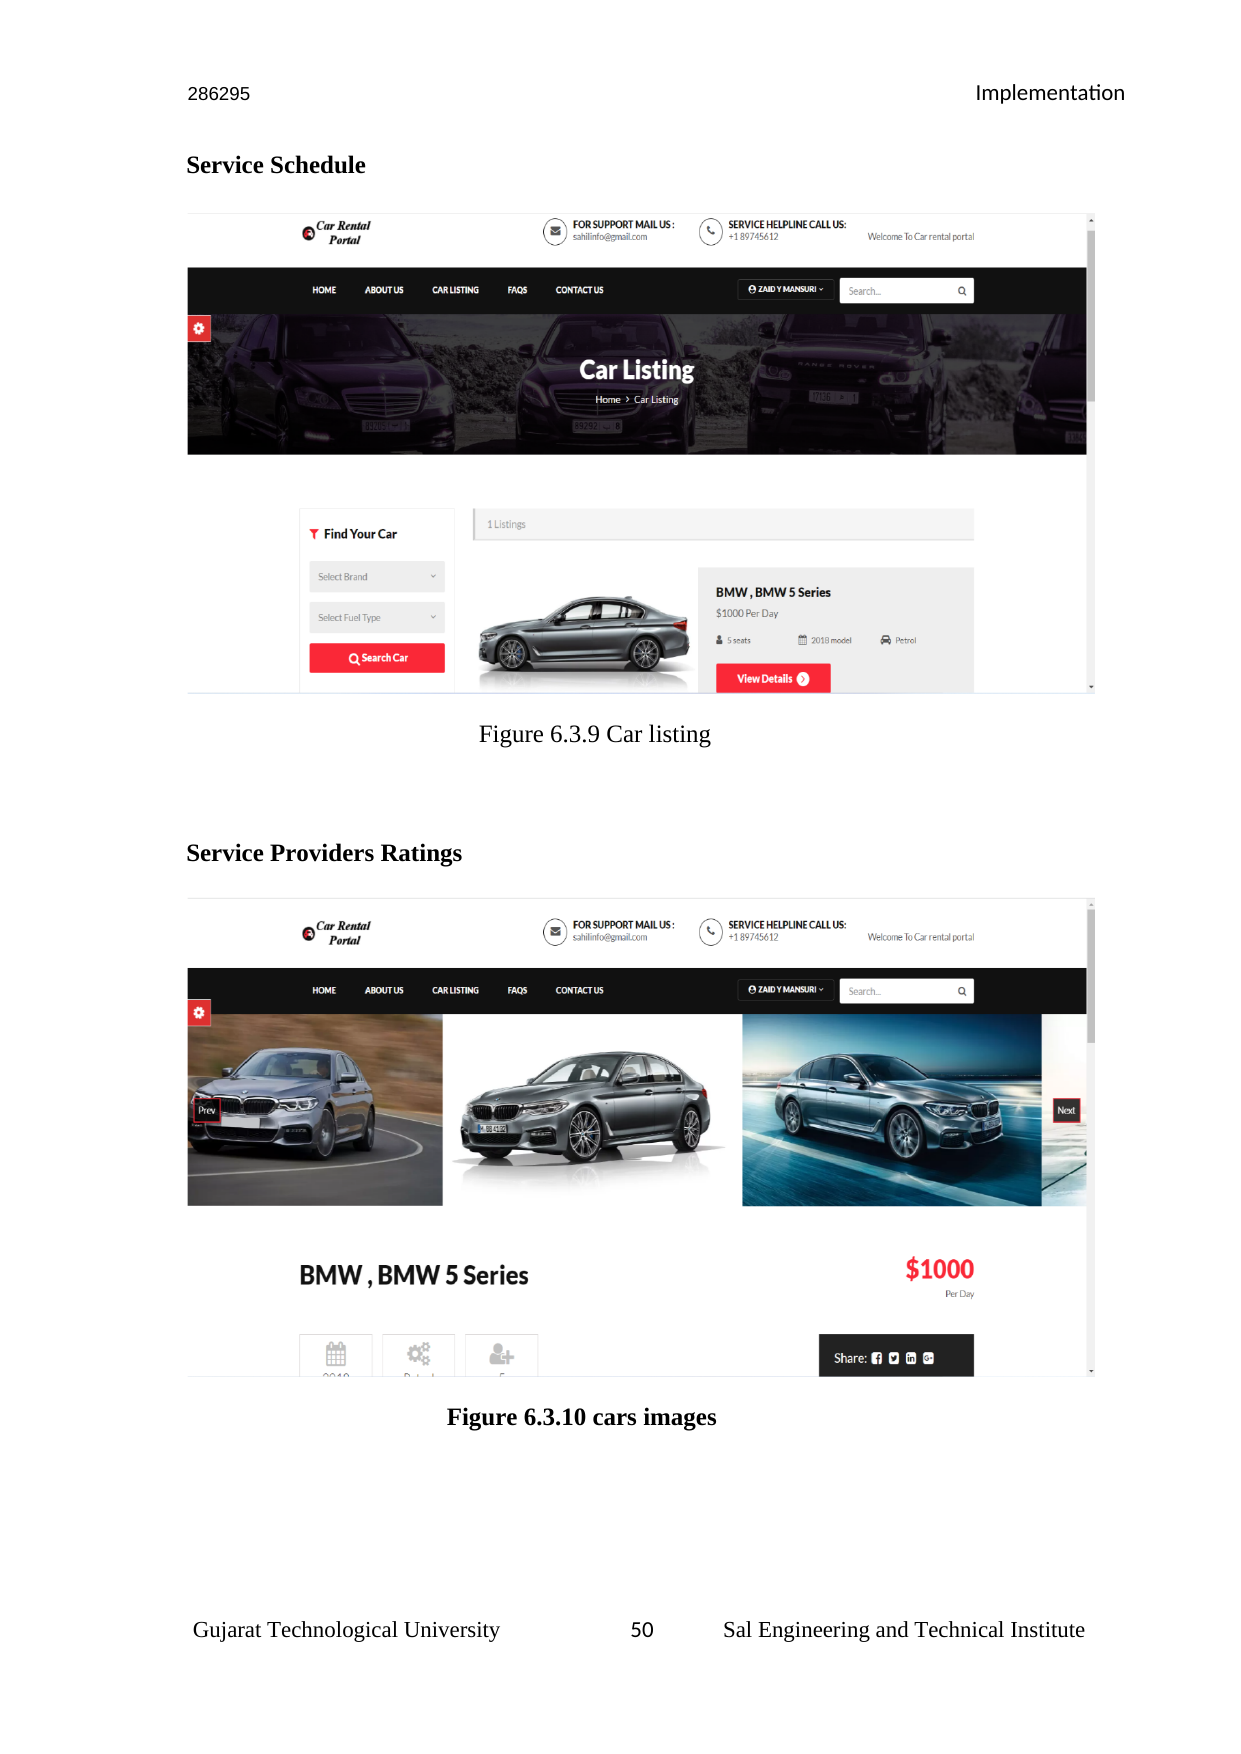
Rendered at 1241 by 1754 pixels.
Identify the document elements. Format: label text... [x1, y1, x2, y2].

picture [187, 210, 1095, 694]
text Figure 6.3.9 Car listing [240, 719, 950, 748]
subtitle Service Providers Ratings [186, 838, 1090, 867]
subtitle Service Schedule [186, 150, 1090, 179]
text Figure 6.3.10 cars images [447, 1402, 1090, 1430]
picture [187, 897, 1095, 1377]
